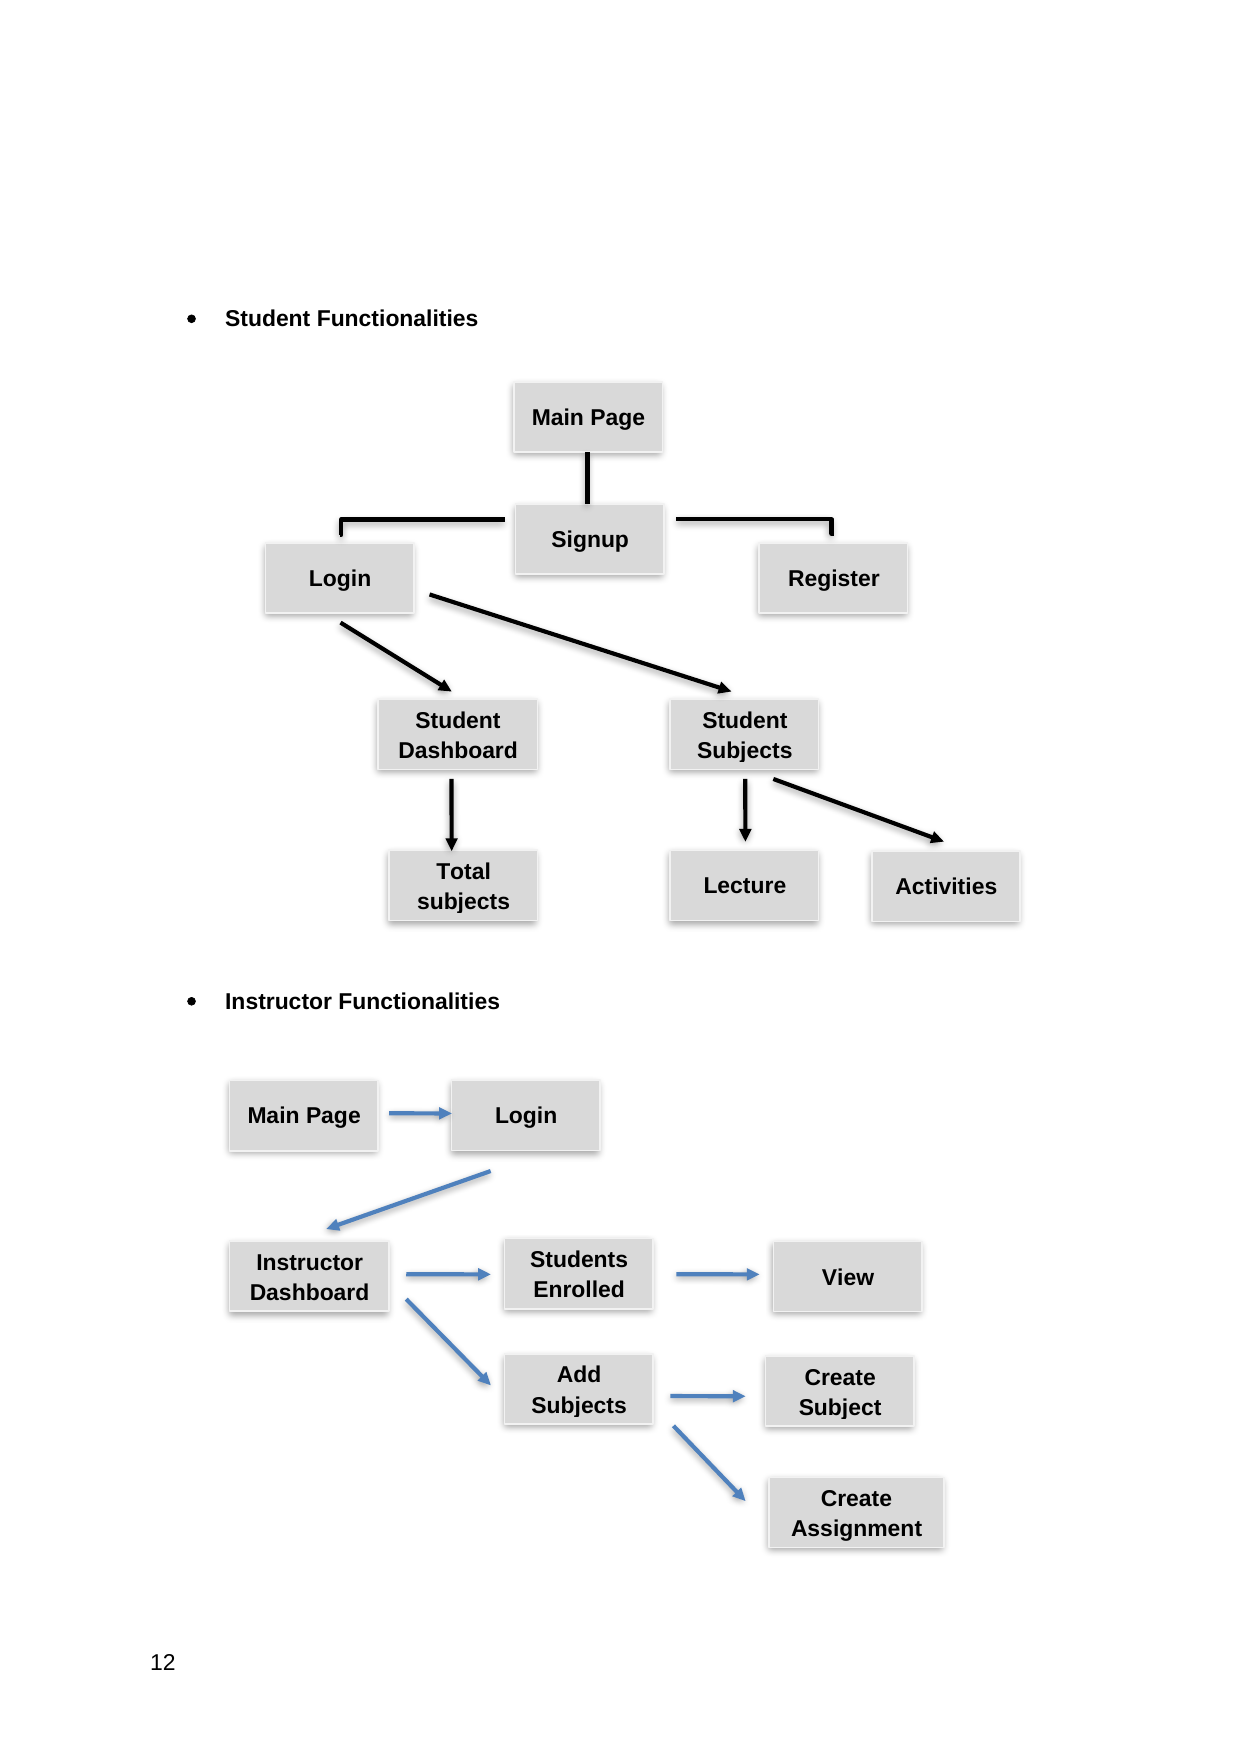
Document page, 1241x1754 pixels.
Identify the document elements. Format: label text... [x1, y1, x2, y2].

list Student Functionalities [187, 305, 1090, 332]
list Instructor Functionalities [187, 988, 1090, 1014]
